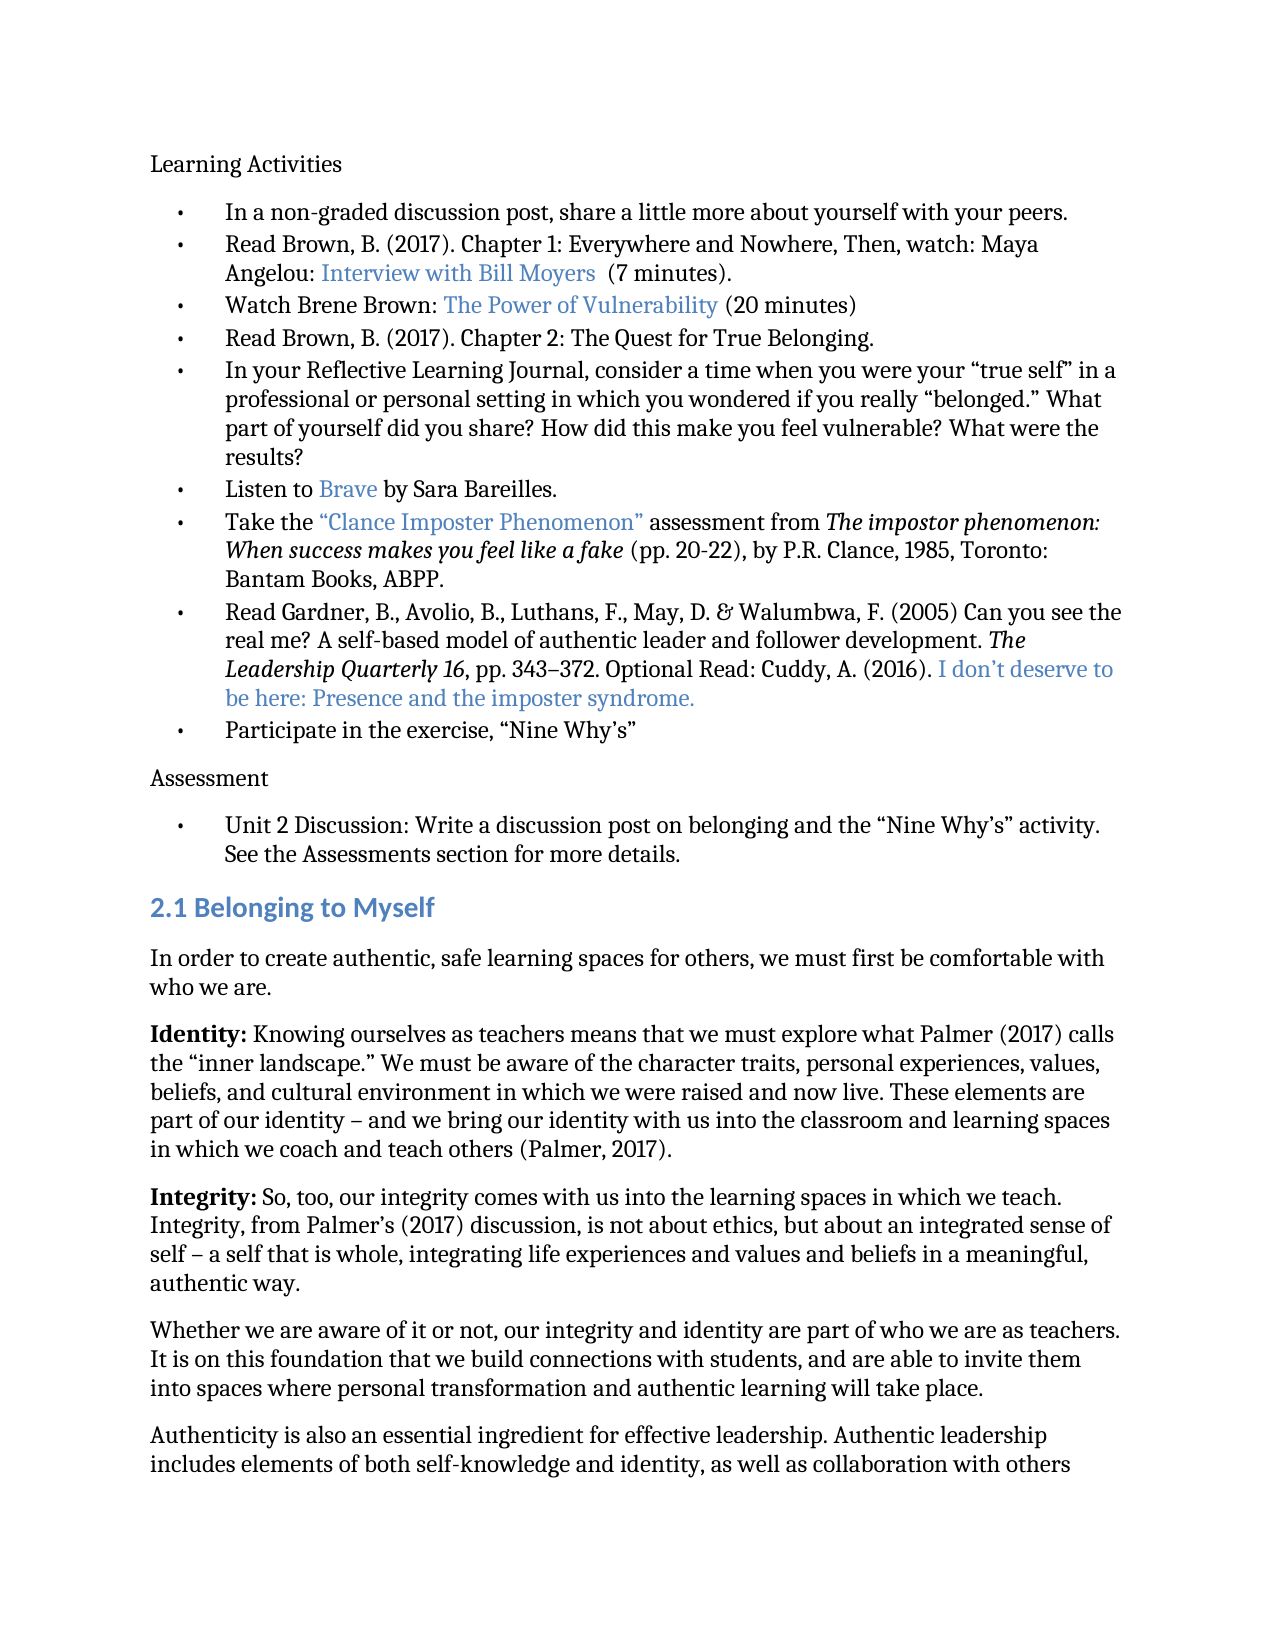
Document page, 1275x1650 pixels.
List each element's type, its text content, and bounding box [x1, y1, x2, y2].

list Read Gardner, B., Avolio, B., Luthans, F., May, D. & Walumbwa, F. (2005) Can you see the real me? A self-based model of authentic leader and follower development. The Leadership Quarterly 16, pp. 343–372. Optional Read: Cuddy, A. (2016). I don’t deserve to be here: Presence and the imposter syndrome. [175, 597, 1125, 712]
list Read Brown, B. (2017). Chapter 2: The Quest for True Belonging. [175, 324, 1125, 352]
list Unit 2 Discussion: Write a discussion post on belonging and the “Nine Why’s” activity. See the Assessments section for more details. [175, 811, 1125, 869]
text In order to create authentic, safe learning spaces for others, we must first be comfortable with who we are. [150, 944, 1125, 1001]
list In a non-graded discussion post, share a little more about yourself with your peers. [175, 197, 1125, 226]
text Assessment [150, 764, 1125, 792]
text Integrity: So, too, our integrity comes with us into the learning spaces in which we teach. Integrity, from Palmer’s (2017) discussion, is not about ethics, but about an integrated sense of self – a self that is whole, integrating life experiences and values and beliefs in a meaningful, authentic way. [150, 1183, 1125, 1298]
list Listen to Brave by Sara Bareilles. [175, 475, 1125, 504]
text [150, 1421, 1125, 1479]
list Participate in the exercise, “Nine Why’s” [175, 716, 1125, 745]
list Take the “Clance Imposter Phenomenon” assessment from The impostor phenomenon: When success makes you feel like a fake (pp. 20-22), by P.R. Clance, 1985, Toronto: Bantam Books, ABPP. [175, 507, 1125, 594]
subtitle 2.1 Belonging to Myself [150, 889, 1125, 925]
text Learning Activities [150, 150, 1125, 179]
text Identity: Knowing ourselves as teachers means that we must explore what Palmer (2017) calls the “inner landscape.” We must be aware of the character traits, personal experiences, values, beliefs, and cultural environment in which we were raised and now live. These elements are part of our identity – and we bring our identity with us into the classroom and learning spaces in which we coach and teach others (Palmer, 2017). [150, 1020, 1125, 1164]
list In your Reflective Learning Journal, consider a time when you were your “true self” in a professional or personal setting in which you wondered if you really “belonged.” What part of yourself did you share? How did this make you feel vulnerable? What were the results? [175, 356, 1125, 471]
text Whether we are aware of it or not, our integrity and identity are part of who we are as teachers. It is on this foundation that we build connections with students, and are able to invite them into spaces where personal transformation and authentic learning will take place. [150, 1316, 1125, 1403]
list Watch Brene Brown: The Power of Vulnerability (20 minutes) [175, 291, 1125, 320]
list Read Brown, B. (2017). Chapter 1: Everywhere and Nowhere, Then, watch: Maya Angelou: Interview with Bill Moyers (7 minutes). [175, 230, 1125, 287]
